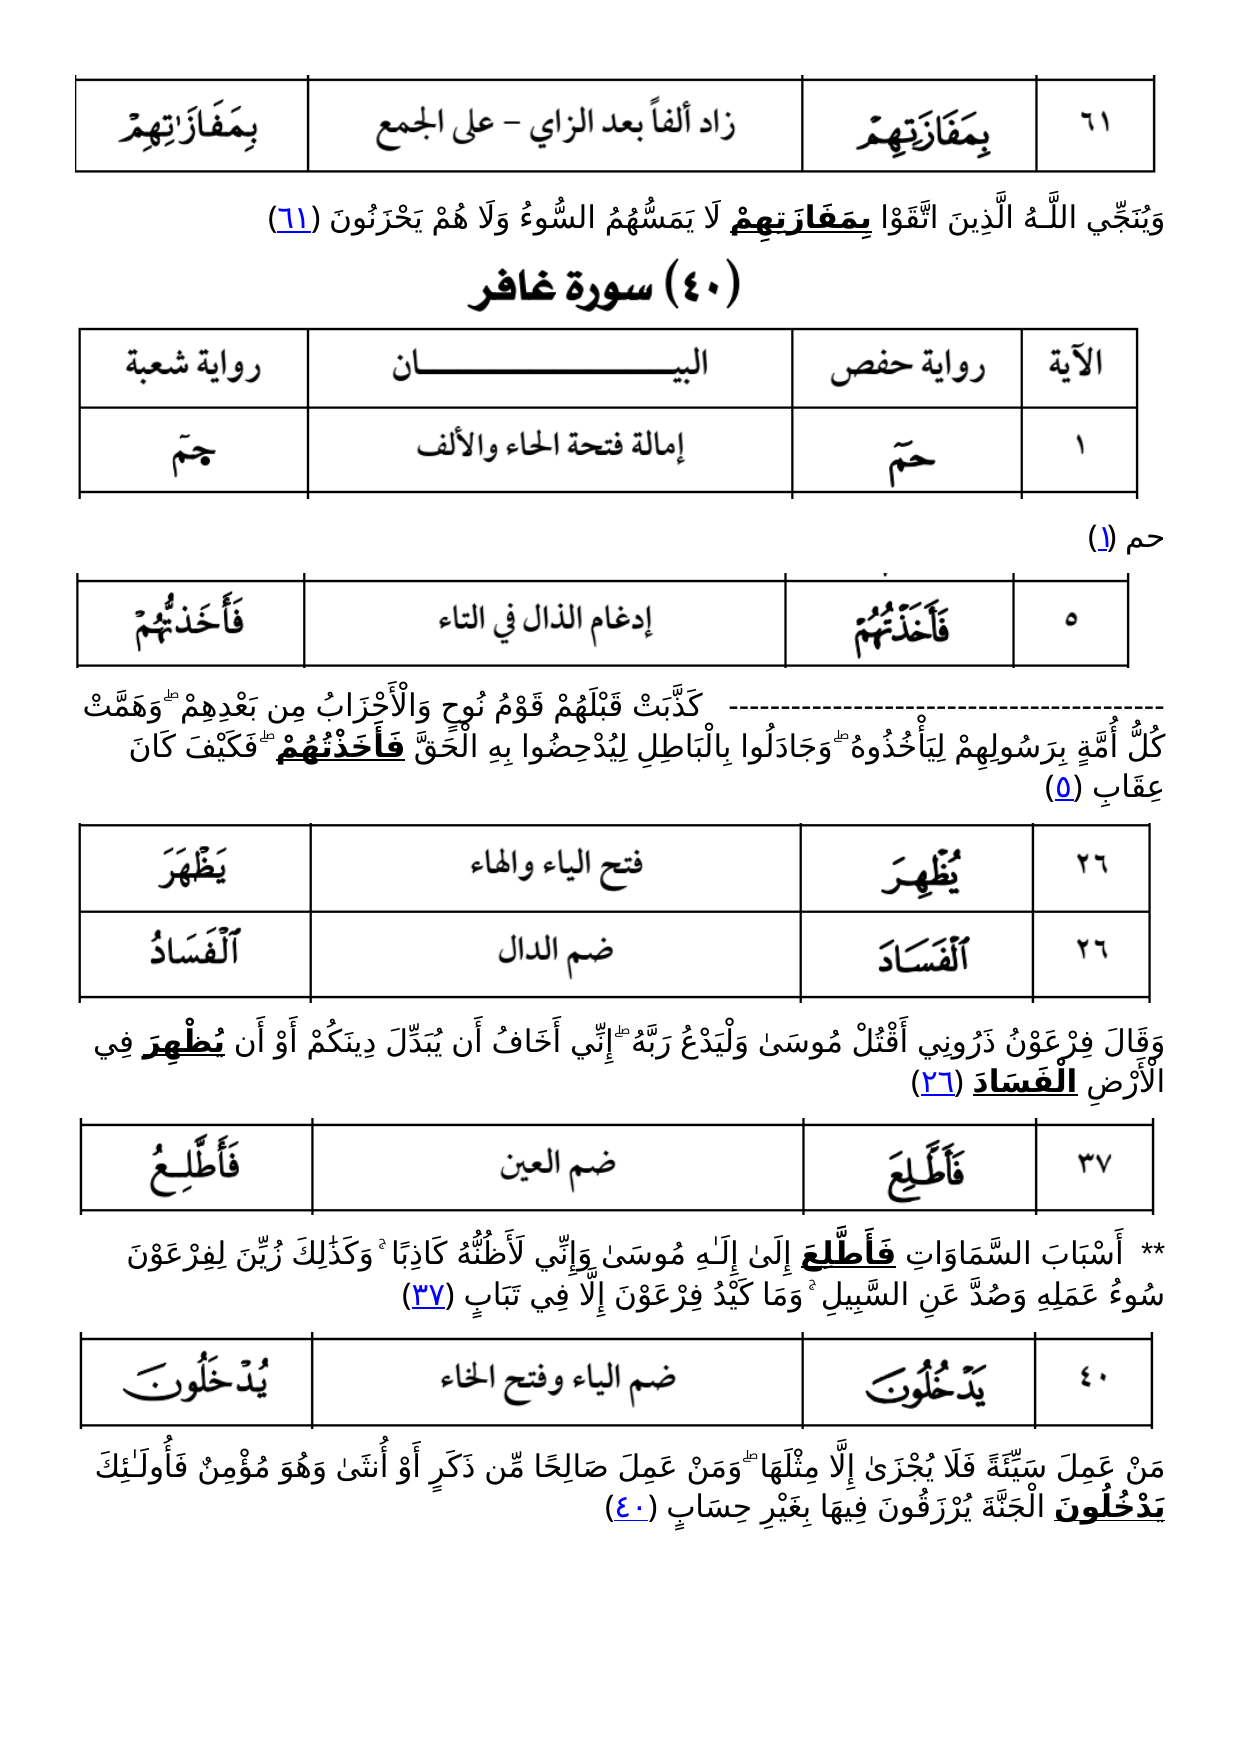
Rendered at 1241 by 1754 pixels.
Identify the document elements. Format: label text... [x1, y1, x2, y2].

picture [75, 255, 1166, 499]
text ** أَسْبَابَ السَّمَاوَاتِ فَأَطَّلِعَ إِلَىٰ إِلَـٰهِ مُوسَىٰ وَإِنِّي لَأَظُنُّهُ كَاذِبًا ۚ وَكَذَٰلِكَ زُيِّنَ لِفِرْعَوْنَ سُوءُ عَمَلِهِ وَصُدَّ عَنِ السَّبِيلِ ۚ وَمَا كَيْدُ فِرْعَوْنَ إِلَّا فِي تَبَابٍ ﴿٣٧﴾ [75, 1234, 1165, 1313]
picture [75, 1332, 1166, 1429]
picture [75, 75, 1166, 181]
picture [75, 823, 1166, 1003]
text وَيُنَجِّي اللَّـهُ الَّذِينَ اتَّقَوْا بِمَفَازَتِهِمْ لَا يَمَسُّهُمُ السُّوءُ وَلَا هُمْ يَحْزَنُونَ ﴿٦١﴾ [75, 199, 1165, 236]
text حم ﴿١﴾ [75, 518, 1165, 554]
text مَنْ عَمِلَ سَيِّئَةً فَلَا يُجْزَىٰ إِلَّا مِثْلَهَا ۖ وَمَنْ عَمِلَ صَالِحًا مِّن ذَكَرٍ أَوْ أُنثَىٰ وَهُوَ مُؤْمِنٌ فَأُولَـٰئِكَ يَدْخُلُونَ الْجَنَّةَ يُرْزَقُونَ فِيهَا بِغَيْرِ حِسَابٍ ﴿٤٠﴾ [75, 1447, 1165, 1524]
picture [75, 1118, 1166, 1215]
text ------------------------------------------ كَذَّبَتْ قَبْلَهُمْ قَوْمُ نُوحٍ وَالْأَحْزَابُ مِن بَعْدِهِمْ ۖ وَهَمَّتْ كُلُّ أُمَّةٍ بِرَسُولِهِمْ لِيَأْخُذُوهُ ۖ وَجَادَلُوا بِالْبَاطِلِ لِيُدْحِضُوا بِهِ الْحَقَّ فَأَخَذْتُهُمْ ۖ فَكَيْفَ كَانَ عِقَابِ ﴿٥﴾ [75, 686, 1165, 804]
text وَقَالَ فِرْعَوْنُ ذَرُونِي أَقْتُلْ مُوسَىٰ وَلْيَدْعُ رَبَّهُ ۖ إِنِّي أَخَافُ أَن يُبَدِّلَ دِينَكُمْ أَوْ أَن يُظْهِرَ فِي الْأَرْضِ الْفَسَادَ ﴿٢٦﴾ [75, 1022, 1165, 1099]
picture [75, 573, 1166, 668]
